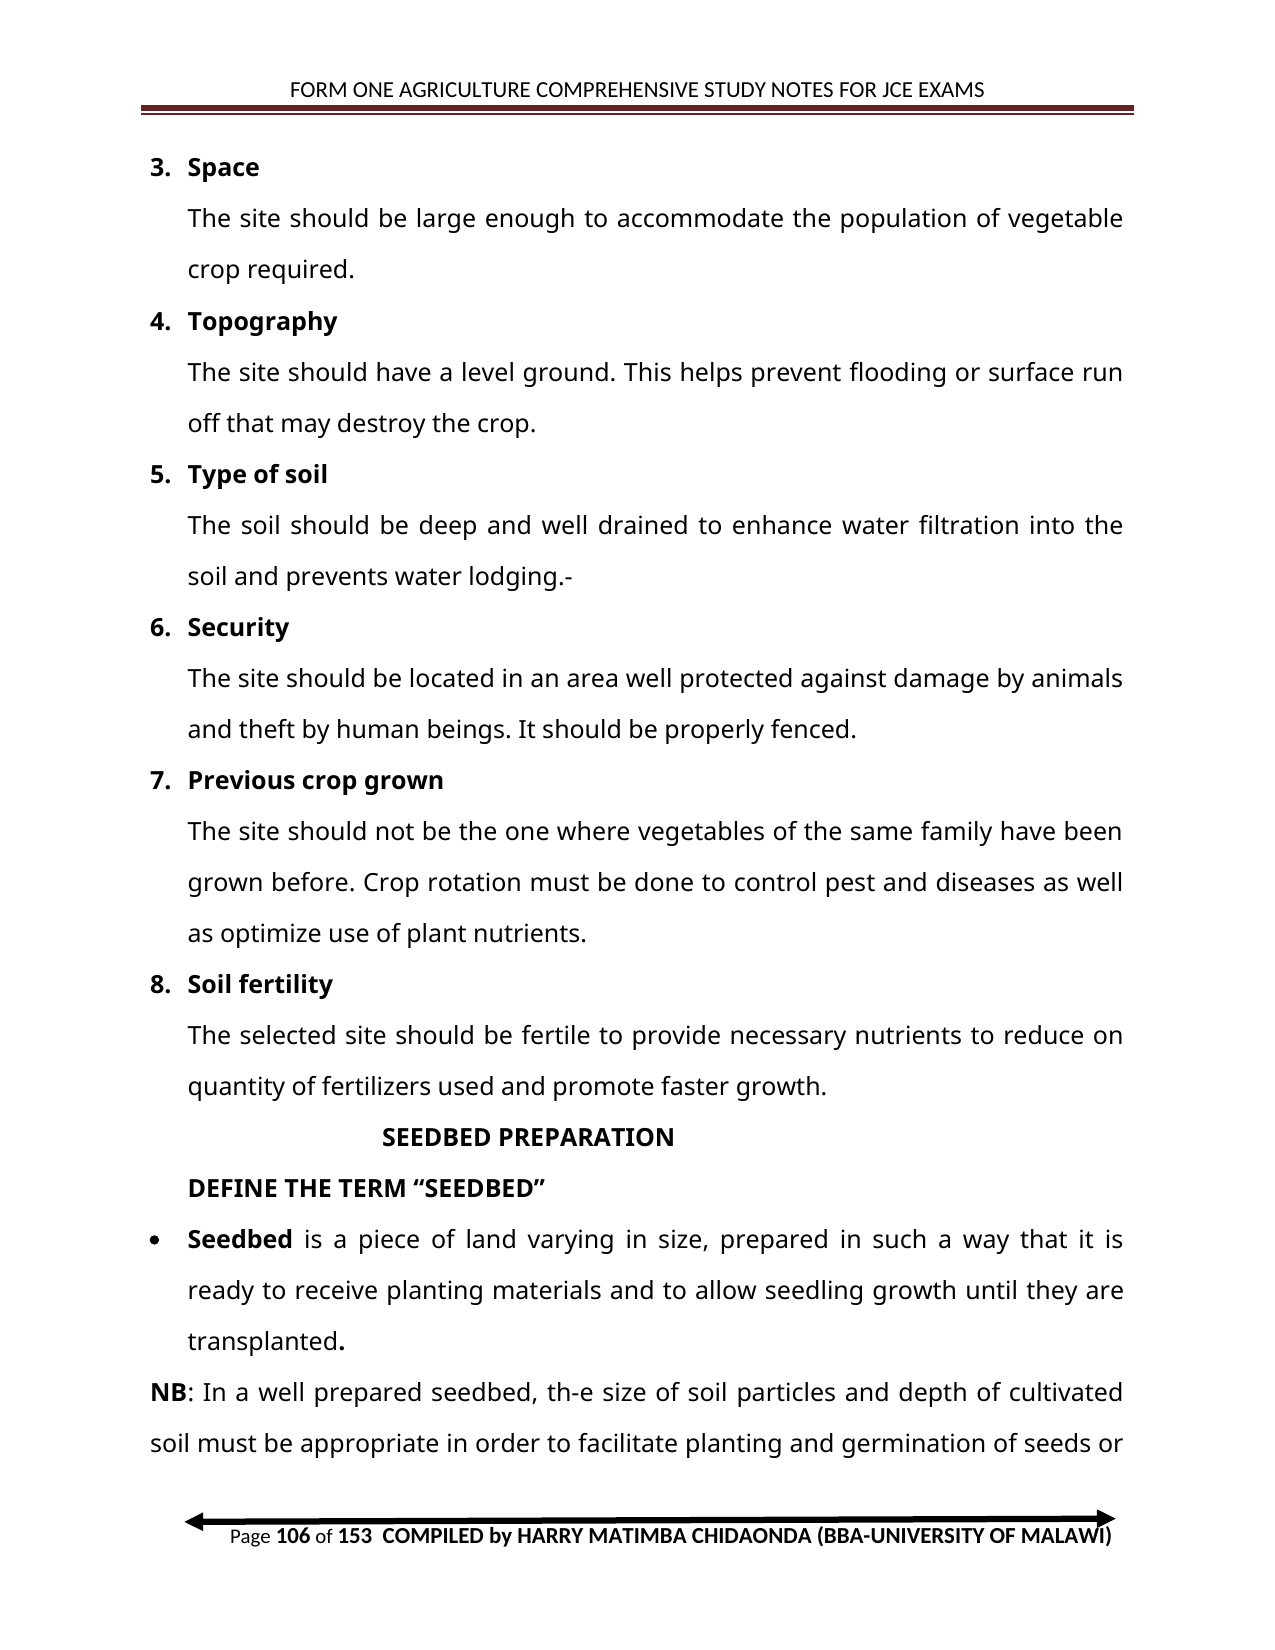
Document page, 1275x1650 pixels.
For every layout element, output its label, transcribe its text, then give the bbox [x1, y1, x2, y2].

list SEEDBED PREPARATION [187, 1120, 1125, 1154]
list Security [150, 609, 1125, 643]
list The site should not be the one where vegetables of the same family have been grown before. Crop rotation must be done to control pest and diseases as well as optimize use of plant nutrients. [187, 813, 1125, 950]
list The site should be located in an area well protected against damage by animals and theft by human beings. It should be properly fenced. [187, 660, 1125, 746]
list Space [150, 150, 1125, 184]
list Topography [150, 303, 1125, 337]
list The selected site should be fertile to provide necessary nutrients to reduce on quantity of fertilizers used and promote faster growth. [187, 1018, 1125, 1103]
list Seedbed is a piece of land varying in size, prepared in such a way that it is ready to receive planting materials and to allow seedling growth until they are transplanted. [150, 1222, 1125, 1358]
list DEFINE THE TERM “SEEDBED” [187, 1171, 1125, 1205]
list Soil fertility [150, 967, 1125, 1001]
list Type of soil [150, 456, 1125, 490]
list The soil should be deep and well drained to enhance water filtration into the soil and prevents water lodging.- [187, 507, 1125, 592]
list Previous crop grown [150, 762, 1125, 797]
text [150, 1375, 1125, 1460]
list The site should have a level ground. This helps prevent flooding or surface run off that may destroy the crop. [187, 354, 1125, 439]
list The site should be large enough to accommodate the population of vegetable crop required. [187, 201, 1125, 286]
